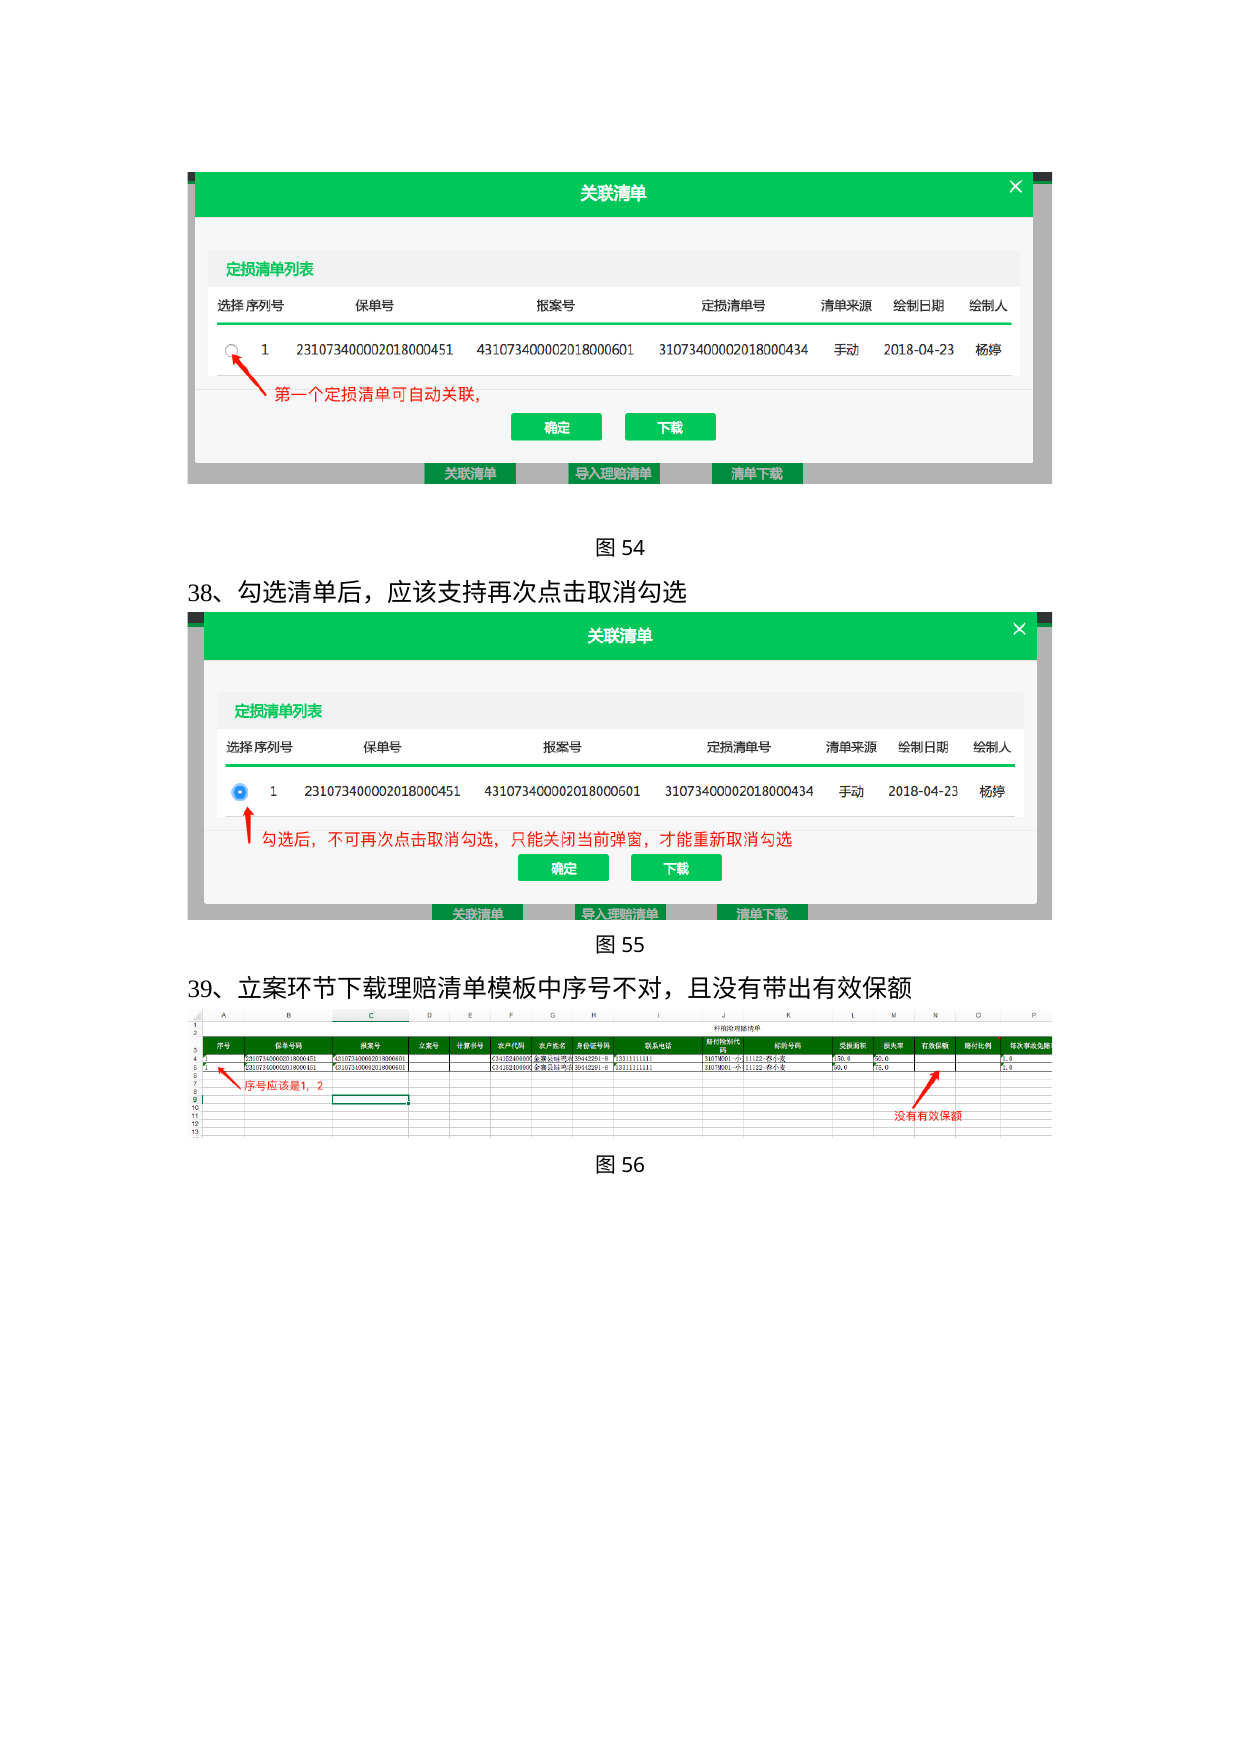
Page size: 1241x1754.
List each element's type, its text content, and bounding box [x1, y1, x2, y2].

text 图 55 [187, 921, 1053, 965]
text 38、勾选清单后，应该支持再次点击取消勾选 [187, 568, 1053, 612]
picture [187, 172, 1053, 484]
text 图 54 [187, 524, 1053, 568]
text 39、立案环节下载理赔清单模板中序号不对，且没有带出有效保额 [187, 965, 1053, 1009]
text 图 56 [187, 1141, 1053, 1185]
picture [187, 1009, 1053, 1138]
picture [187, 612, 1053, 920]
